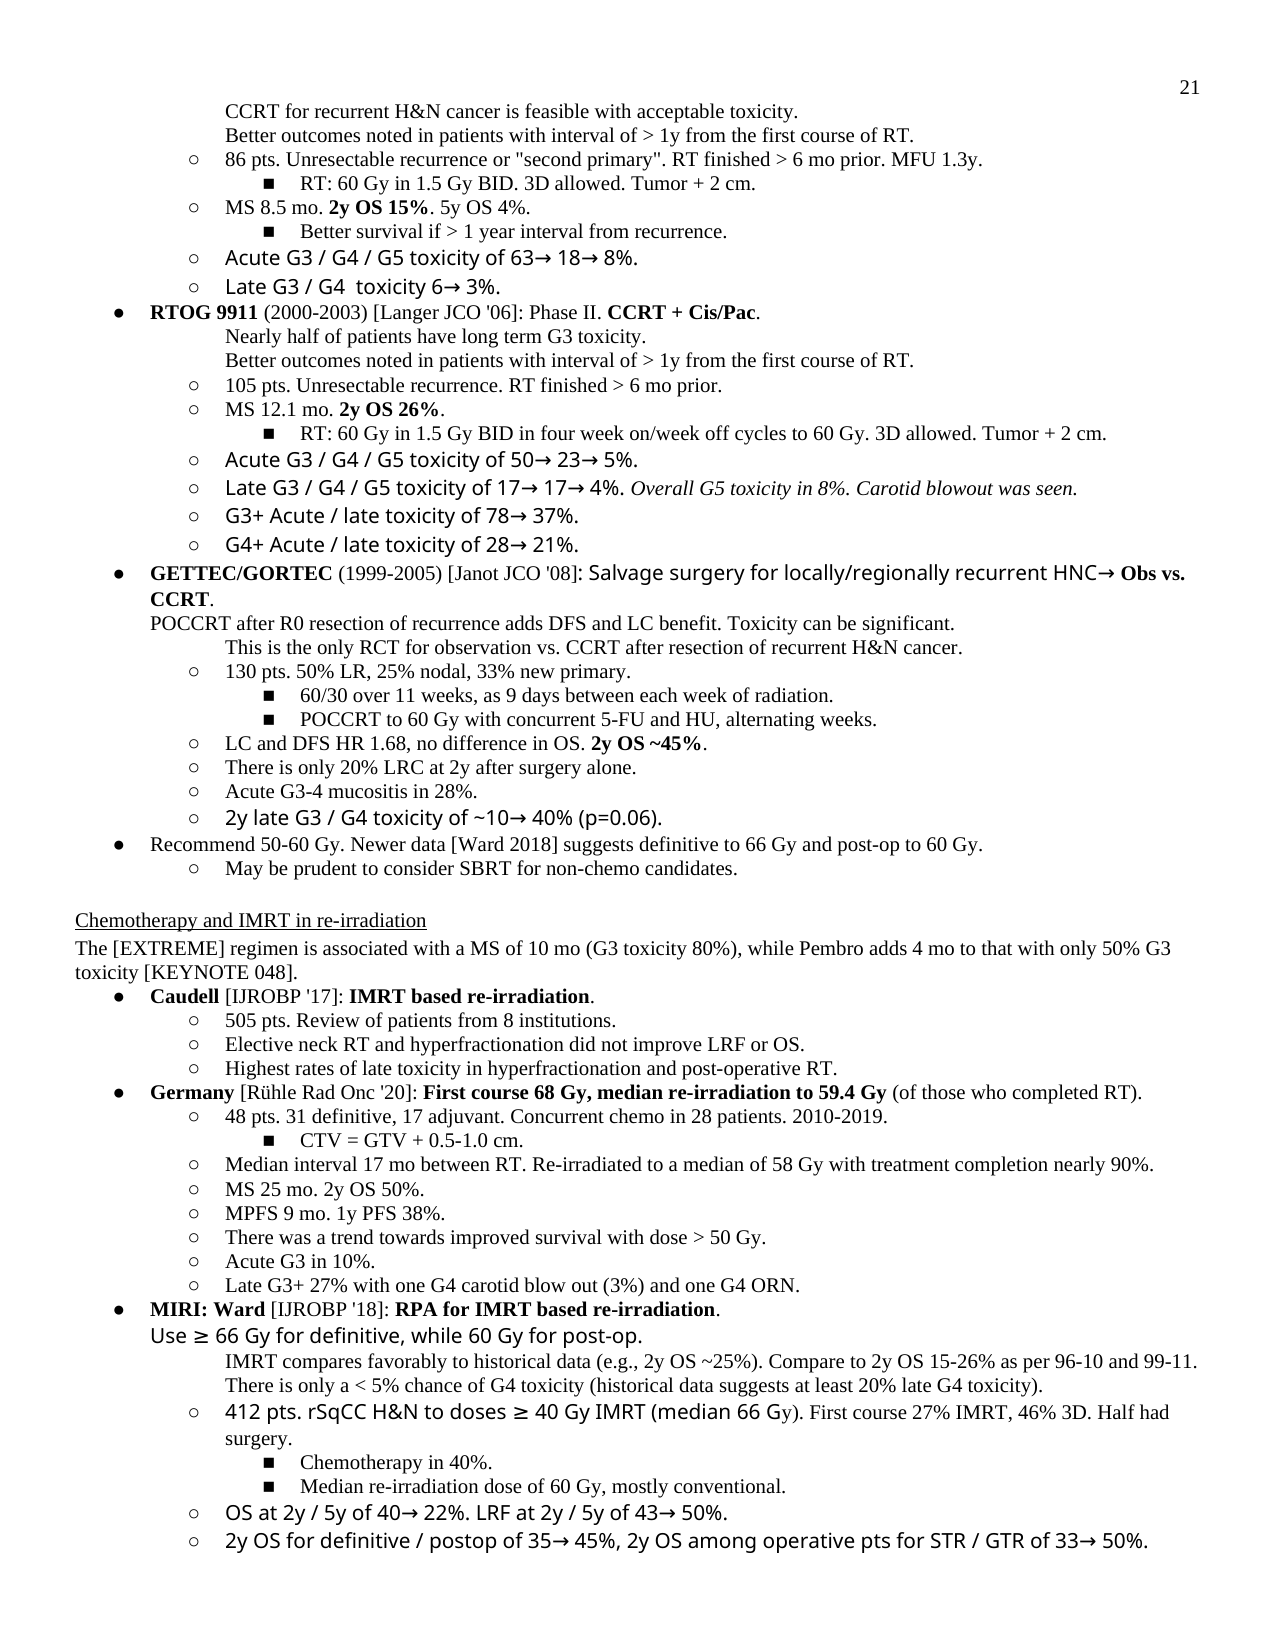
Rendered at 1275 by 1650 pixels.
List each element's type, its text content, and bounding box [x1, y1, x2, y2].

list Acute G3 / G4 / G5 toxicity of 50→ 23→ 5%. [187, 445, 1200, 473]
list 2y late G3 / G4 toxicity of ~10→ 40% (p=0.06). [187, 803, 1200, 832]
list RTOG 9911 (2000-2003) [Langer JCO '06]: Phase II. CCRT + Cis/Pac. [112, 300, 1200, 324]
list LC and DFS HR 1.68, no difference in OS. 2y OS ~45%. [187, 731, 1200, 755]
list There was a trend towards improved survival with dose > 50 Gy. [187, 1224, 1200, 1249]
list MS 12.1 mo. 2y OS 26%. [187, 397, 1200, 421]
list 105 pts. Unresectable recurrence. RT finished > 6 mo prior. [187, 372, 1200, 397]
list RT: 60 Gy in 1.5 Gy BID in four week on/week off cycles to 60 Gy. 3D allowed. Tumor + 2 cm. [262, 421, 1200, 445]
text The [EXTREME] regimen is associated with a MS of 10 mo (G3 toxicity 80%), while Pembro adds 4 mo to that with only 50% G3 toxicity [KEYNOTE 048]. [75, 936, 1200, 984]
list Acute G3 in 10%. [187, 1249, 1200, 1273]
list Elective neck RT and hyperfractionation did not improve LRF or OS. [187, 1032, 1200, 1056]
list MIRI: Ward [IJROBP '18]: RPA for IMRT based re-irradiation. Use ≥ 66 Gy for definitive, while 60 Gy for post-op. [112, 1297, 1200, 1349]
list Highest rates of late toxicity in hyperfractionation and post-operative RT. [187, 1056, 1200, 1080]
list Acute G3-4 mucositis in 28%. [187, 779, 1200, 803]
list OS at 2y / 5y of 40→ 22%. LRF at 2y / 5y of 43→ 50%. [187, 1498, 1200, 1526]
list 505 pts. Review of patients from 8 institutions. [187, 1008, 1200, 1032]
list MPFS 9 mo. 1y PFS 38%. [187, 1201, 1200, 1224]
list 86 pts. Unresectable recurrence or "second primary". RT finished > 6 mo prior. MFU 1.3y. [187, 147, 1200, 171]
list MS 25 mo. 2y OS 50%. [187, 1176, 1200, 1201]
text Nearly half of patients have long term G3 toxicity. [150, 324, 1200, 348]
list GETTEC/GORTEC (1999-2005) [Janot JCO '08]: Salvage surgery for locally/regionally recurrent HNC→ Obs vs. CCRT. POCCRT after R0 resection of recurrence adds DFS and LC benefit. Toxicity can be significant. [112, 558, 1200, 635]
list Median re-irradiation dose of 60 Gy, mostly conventional. [262, 1474, 1200, 1498]
text There is only a < 5% chance of G4 toxicity (historical data suggests at least 20% late G4 toxicity). [150, 1373, 1200, 1397]
list May be prudent to consider SBRT for non-chemo candidates. [187, 856, 1200, 880]
list 130 pts. 50% LR, 25% nodal, 33% new primary. [187, 659, 1200, 683]
list 60/30 over 11 weeks, as 9 days between each week of radiation. [262, 683, 1200, 707]
list RT: 60 Gy in 1.5 Gy BID. 3D allowed. Tumor + 2 cm. [262, 171, 1200, 195]
list Late G3 / G4 toxicity 6→ 3%. [187, 272, 1200, 300]
list G3+ Acute / late toxicity of 78→ 37%. [187, 502, 1200, 530]
list Late G3 / G4 / G5 toxicity of 17→ 17→ 4%. Overall G5 toxicity in 8%. Carotid blowout was seen. [187, 473, 1200, 502]
text Better outcomes noted in patients with interval of > 1y from the first course of RT. [150, 123, 1200, 147]
list There is only 20% LRC at 2y after surgery alone. [187, 755, 1200, 779]
list Germany [Rühle Rad Onc '20]: First course 68 Gy, median re-irradiation to 59.4 Gy (of those who completed RT). [112, 1080, 1200, 1104]
list 412 pts. rSqCC H&N to doses ≥ 40 Gy IMRT (median 66 Gy). First course 27% IMRT, 46% 3D. Half had surgery. [187, 1397, 1200, 1450]
list 2y OS for definitive / postop of 35→ 45%, 2y OS among operative pts for STR / GTR of 33→ 50%. [187, 1526, 1200, 1555]
text IMRT compares favorably to historical data (e.g., 2y OS ~25%). Compare to 2y OS 15-26% as per 96-10 and 99-11. [150, 1349, 1200, 1373]
text CCRT for recurrent H&N cancer is feasible with acceptable toxicity. [150, 99, 1200, 123]
list Acute G3 / G4 / G5 toxicity of 63→ 18→ 8%. [187, 243, 1200, 272]
list Recommend 50-60 Gy. Newer data [Ward 2018] suggests definitive to 66 Gy and post-op to 60 Gy. [112, 832, 1200, 856]
list Late G3+ 27% with one G4 carotid blow out (3%) and one G4 ORN. [187, 1273, 1200, 1297]
text This is the only RCT for observation vs. CCRT after resection of recurrent H&N cancer. [150, 635, 1200, 659]
list G4+ Acute / late toxicity of 28→ 21%. [187, 530, 1200, 558]
list Median interval 17 mo between RT. Re-irradiated to a median of 58 Gy with treatment completion nearly 90%. [187, 1152, 1200, 1176]
subtitle Chemotherapy and IMRT in re-irradiation [75, 908, 1200, 932]
list MS 8.5 mo. 2y OS 15%. 5y OS 4%. [187, 195, 1200, 219]
list POCCRT to 60 Gy with concurrent 5-FU and HU, alternating weeks. [262, 707, 1200, 731]
list Better survival if > 1 year interval from recurrence. [262, 219, 1200, 243]
list Chemotherapy in 40%. [262, 1450, 1200, 1474]
list Caudell [IJROBP '17]: IMRT based re-irradiation. [112, 984, 1200, 1008]
text Better outcomes noted in patients with interval of > 1y from the first course of RT. [150, 348, 1200, 372]
list 48 pts. 31 definitive, 17 adjuvant. Concurrent chemo in 28 patients. 2010-2019. [187, 1104, 1200, 1128]
list CTV = GTV + 0.5-1.0 cm. [262, 1128, 1200, 1152]
